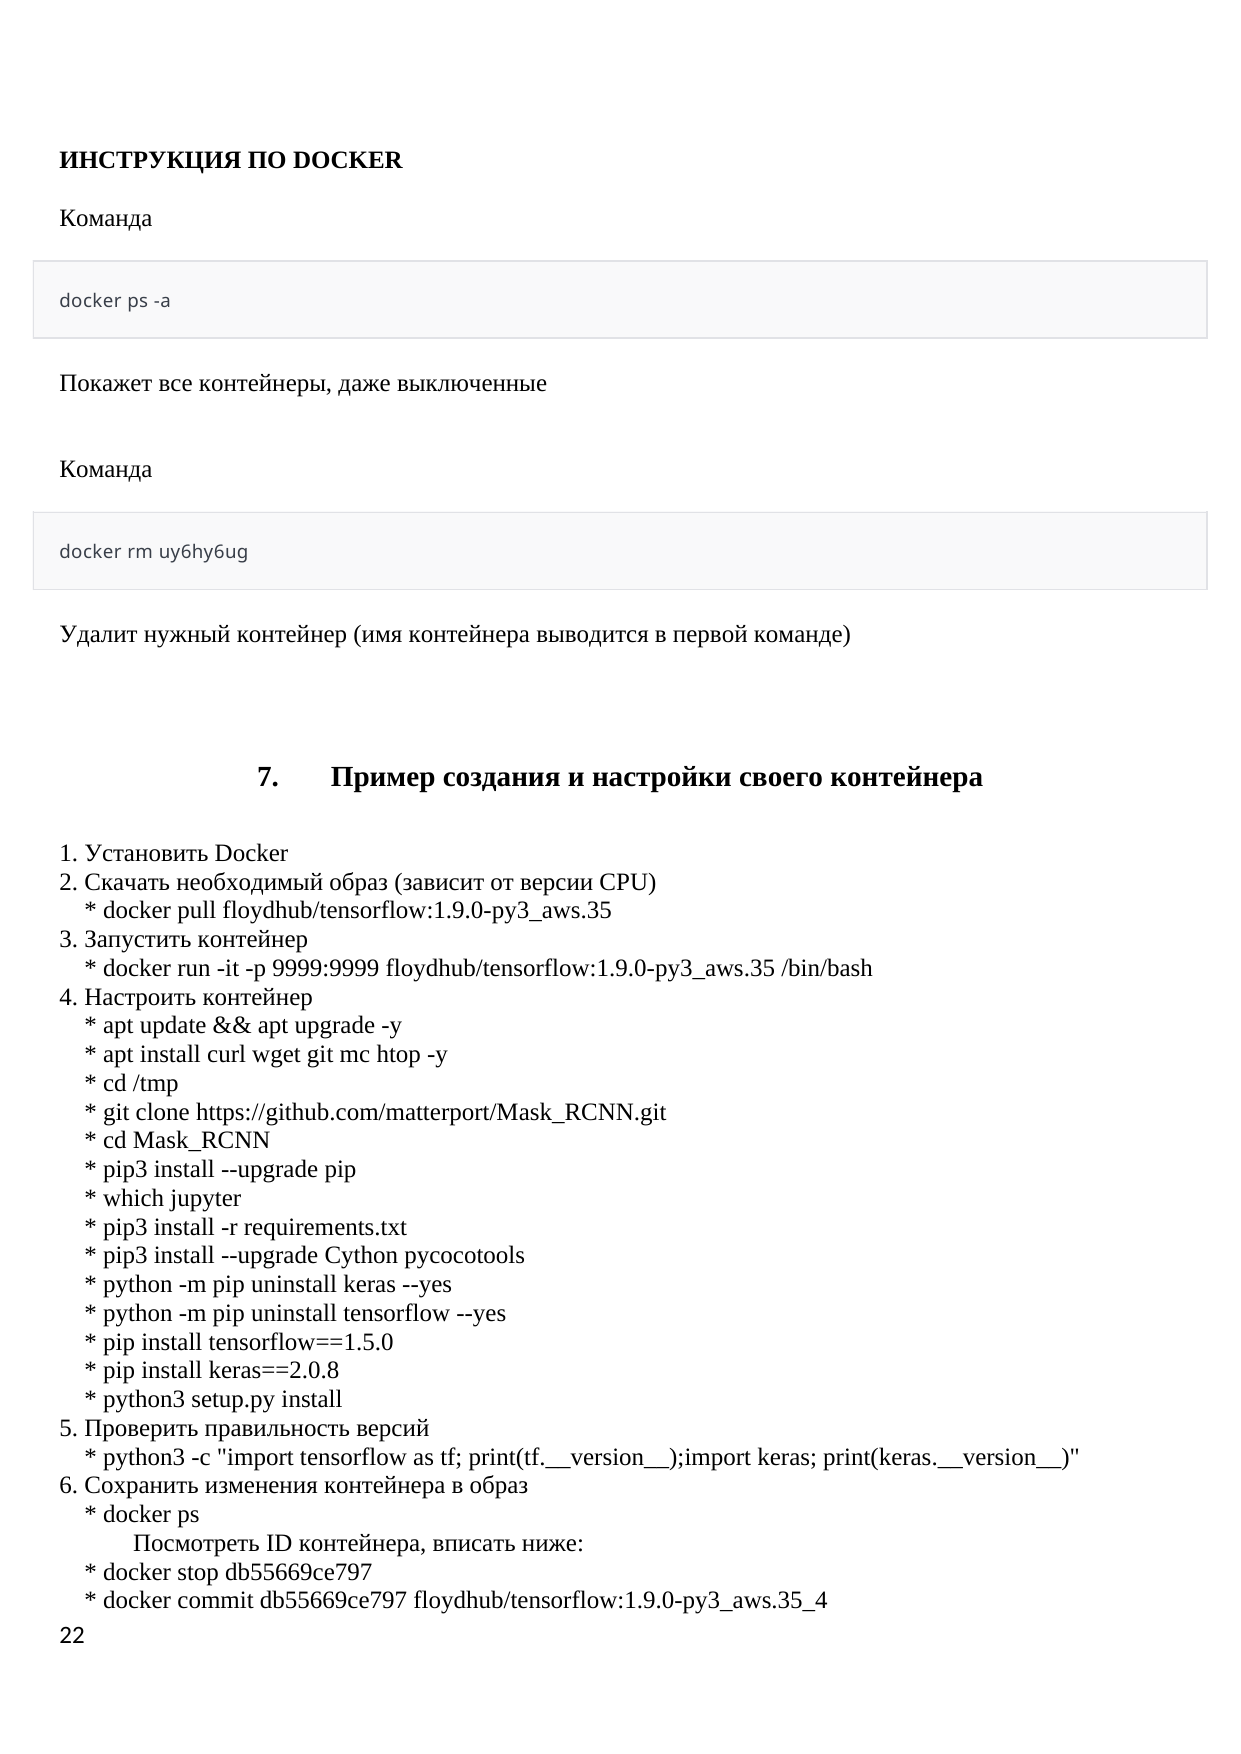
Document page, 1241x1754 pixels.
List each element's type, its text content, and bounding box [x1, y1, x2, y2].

text 5. Проверить правильность версий [59, 1413, 1181, 1442]
text * cd /tmp [59, 1068, 1181, 1097]
text * docker run -it -p 9999:9999 floydhub/tensorflow:1.9.0-py3_aws.35 /bin/bash [59, 953, 1181, 982]
text Покажет все контейнеры, даже выключенные [59, 368, 1181, 396]
text * pip3 install -r requirements.txt [59, 1212, 1181, 1240]
text * python3 -c "import tensorflow as tf; print(tf.__version__);import keras; print(keras.__version__)" [59, 1442, 1181, 1470]
text * pip install tensorflow==1.5.0 [59, 1327, 1181, 1355]
subtitle Пример создания и настройки своего контейнера [59, 759, 1181, 792]
text * git clone https://github.com/matterport/Mask_RCNN.git [59, 1097, 1181, 1125]
text 3. Запустить контейнер [59, 924, 1181, 953]
text 1. Установить Docker [59, 838, 1181, 867]
text * pip install keras==2.0.8 [59, 1355, 1181, 1384]
text * docker pull floydhub/tensorflow:1.9.0-py3_aws.35 [59, 895, 1181, 924]
text * docker stop db55669ce797 [59, 1557, 1181, 1585]
text 6. Сохранить изменения контейнера в образ [59, 1470, 1181, 1499]
text 4. Настроить контейнер [59, 982, 1181, 1010]
text * apt update && apt upgrade -y [59, 1010, 1181, 1039]
text * which jupyter [59, 1183, 1181, 1212]
text * cd Mask_RCNN [59, 1125, 1181, 1154]
text * python -m pip uninstall keras --yes [59, 1269, 1181, 1298]
text 2. Скачать необходимый образ (зависит от версии CPU) [59, 867, 1181, 895]
text * pip3 install --upgrade pip [59, 1154, 1181, 1183]
text Команда [59, 454, 1181, 483]
text Команда [59, 203, 1181, 232]
text * docker ps [59, 1499, 1181, 1528]
text * apt install curl wget git mc htop -y [59, 1039, 1181, 1068]
text docker ps -a [34, 262, 1206, 337]
text * python3 setup.py install [59, 1384, 1181, 1413]
text * docker commit db55669ce797 floydhub/tensorflow:1.9.0-py3_aws.35_4 [59, 1585, 1181, 1614]
text ИНСТРУКЦИЯ ПО DOCKER [59, 145, 1181, 174]
text Удалит нужный контейнер (имя контейнера выводится в первой команде) [59, 619, 1181, 648]
text * python -m pip uninstall tensorflow --yes [59, 1298, 1181, 1327]
text * pip3 install --upgrade Cython pycocotools [59, 1240, 1181, 1269]
text Посмотреть ID контейнера, вписать ниже: [59, 1528, 1181, 1557]
text docker rm uy6hy6ug [34, 513, 1206, 589]
